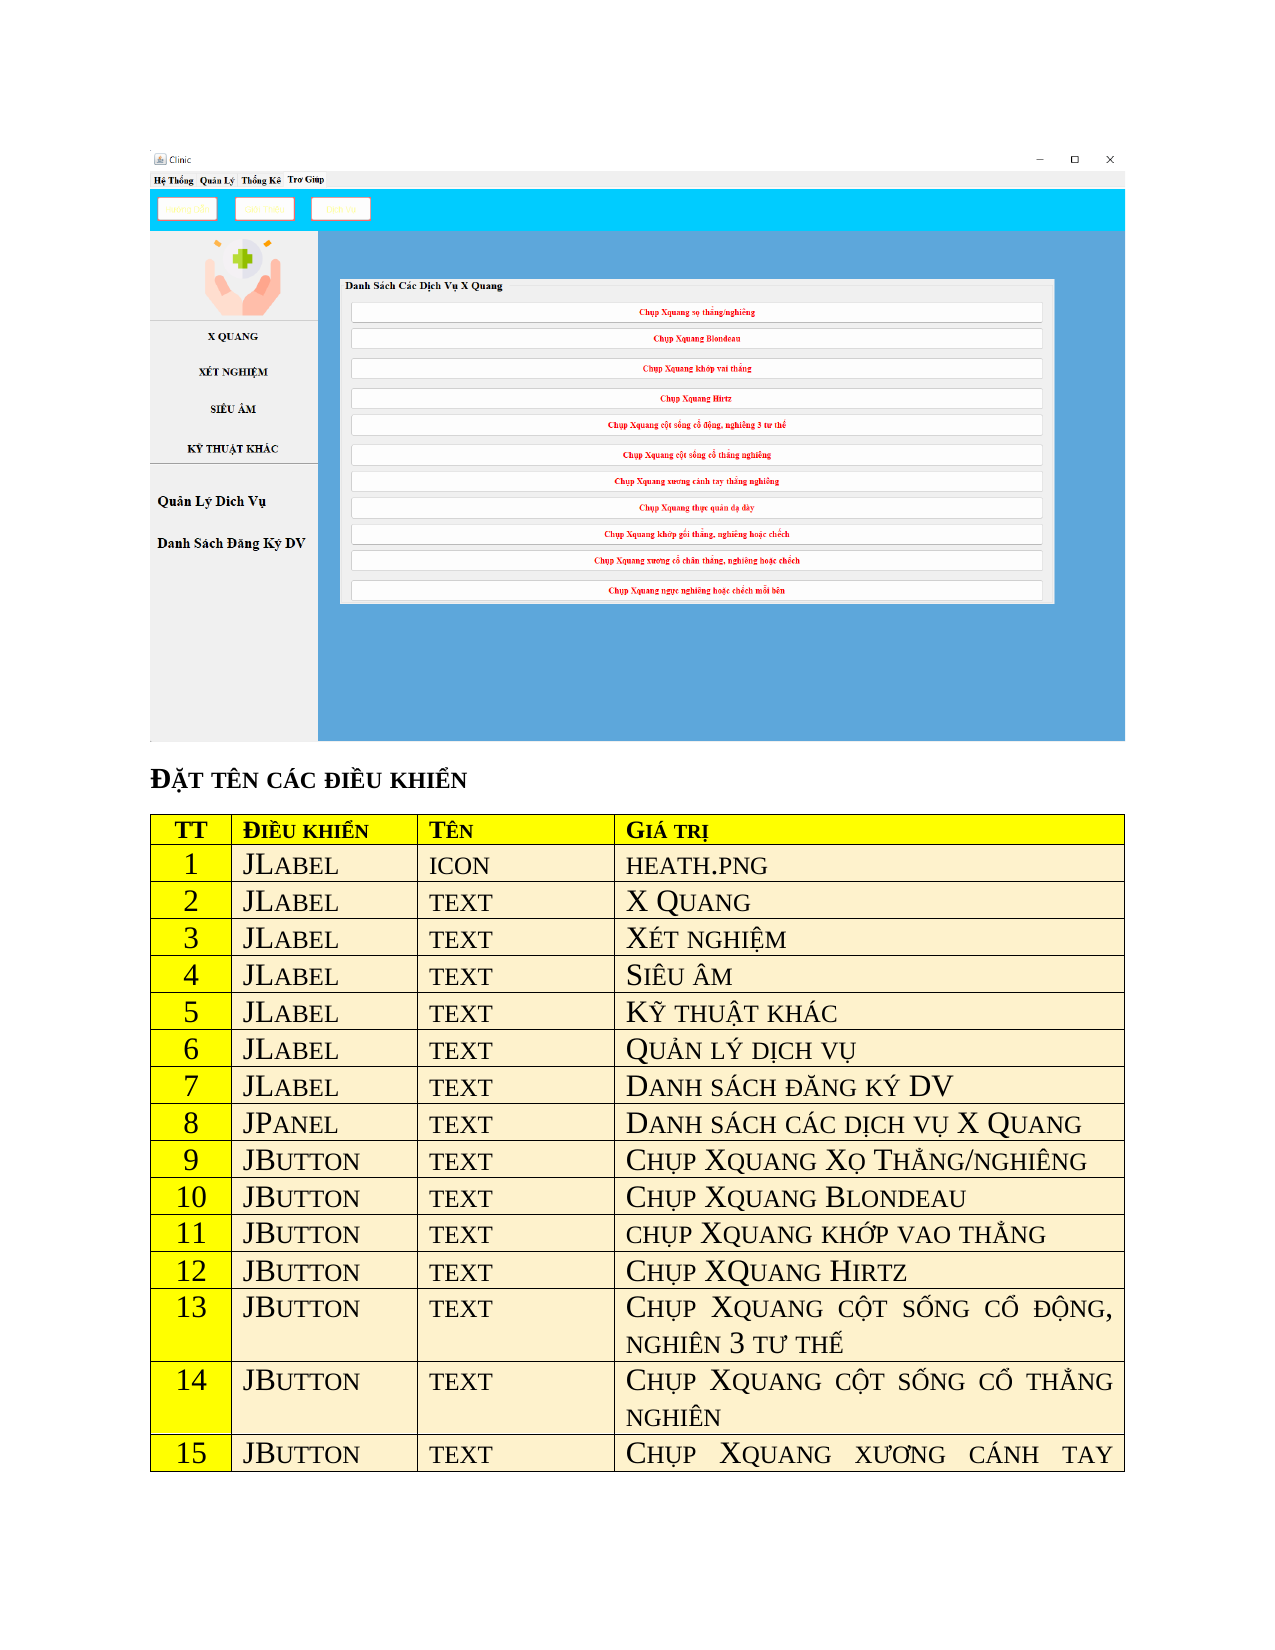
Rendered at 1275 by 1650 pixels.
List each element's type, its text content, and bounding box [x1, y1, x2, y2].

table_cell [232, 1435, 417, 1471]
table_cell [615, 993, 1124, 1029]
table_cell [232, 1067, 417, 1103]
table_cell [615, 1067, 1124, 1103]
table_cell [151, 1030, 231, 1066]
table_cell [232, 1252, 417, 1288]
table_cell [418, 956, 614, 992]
picture [150, 232, 1125, 742]
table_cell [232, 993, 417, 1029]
picture [150, 150, 1125, 188]
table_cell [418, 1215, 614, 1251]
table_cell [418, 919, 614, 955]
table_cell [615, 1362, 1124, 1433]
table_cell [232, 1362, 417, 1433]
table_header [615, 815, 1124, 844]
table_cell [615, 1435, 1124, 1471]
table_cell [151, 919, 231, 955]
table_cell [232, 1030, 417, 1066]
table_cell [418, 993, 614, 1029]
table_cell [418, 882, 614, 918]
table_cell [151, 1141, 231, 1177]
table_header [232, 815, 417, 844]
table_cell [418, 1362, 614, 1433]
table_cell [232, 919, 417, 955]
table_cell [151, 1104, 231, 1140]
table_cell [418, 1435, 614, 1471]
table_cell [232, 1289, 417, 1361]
text Đặt tên các điều khiển [150, 761, 1125, 795]
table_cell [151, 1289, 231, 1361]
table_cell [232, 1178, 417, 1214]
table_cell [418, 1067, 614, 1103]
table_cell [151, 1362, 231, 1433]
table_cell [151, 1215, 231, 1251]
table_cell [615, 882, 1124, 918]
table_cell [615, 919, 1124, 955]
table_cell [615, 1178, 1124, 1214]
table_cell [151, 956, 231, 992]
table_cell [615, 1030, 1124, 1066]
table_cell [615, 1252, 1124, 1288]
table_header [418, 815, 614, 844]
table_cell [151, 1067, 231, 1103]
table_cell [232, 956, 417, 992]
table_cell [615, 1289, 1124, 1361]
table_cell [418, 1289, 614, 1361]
picture [236, 198, 294, 220]
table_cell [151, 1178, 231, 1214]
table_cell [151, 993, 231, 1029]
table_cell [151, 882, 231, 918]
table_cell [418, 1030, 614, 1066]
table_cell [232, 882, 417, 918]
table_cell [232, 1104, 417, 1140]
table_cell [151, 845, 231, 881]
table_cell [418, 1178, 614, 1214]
picture [312, 198, 370, 220]
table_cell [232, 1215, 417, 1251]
picture [158, 198, 217, 220]
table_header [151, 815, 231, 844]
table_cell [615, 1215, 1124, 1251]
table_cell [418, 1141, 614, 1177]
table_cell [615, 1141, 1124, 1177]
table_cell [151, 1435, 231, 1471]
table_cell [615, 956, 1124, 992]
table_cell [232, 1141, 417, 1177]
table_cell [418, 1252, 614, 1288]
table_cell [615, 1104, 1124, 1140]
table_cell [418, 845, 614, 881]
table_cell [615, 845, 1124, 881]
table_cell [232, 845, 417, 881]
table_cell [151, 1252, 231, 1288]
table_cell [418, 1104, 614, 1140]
